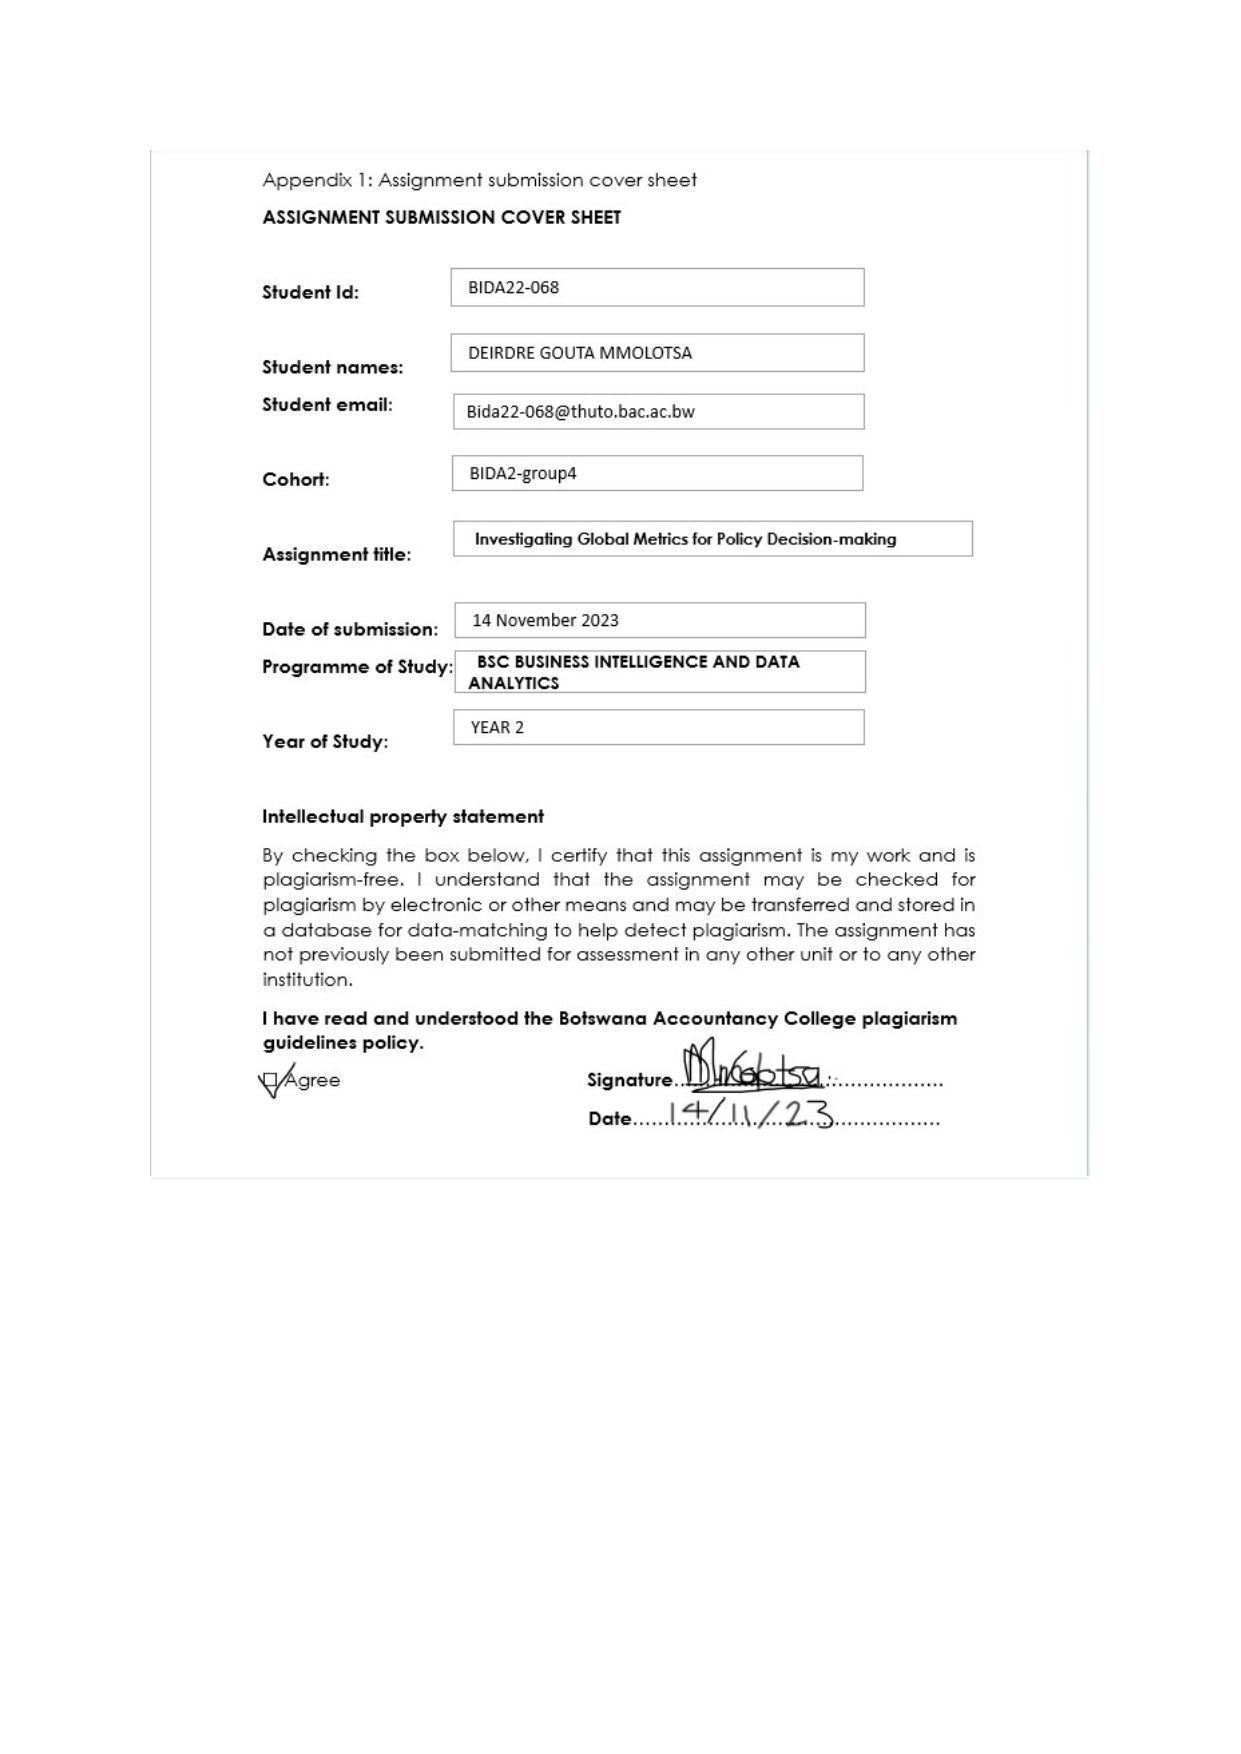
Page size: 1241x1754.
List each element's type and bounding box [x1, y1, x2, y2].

picture [150, 150, 1091, 1180]
